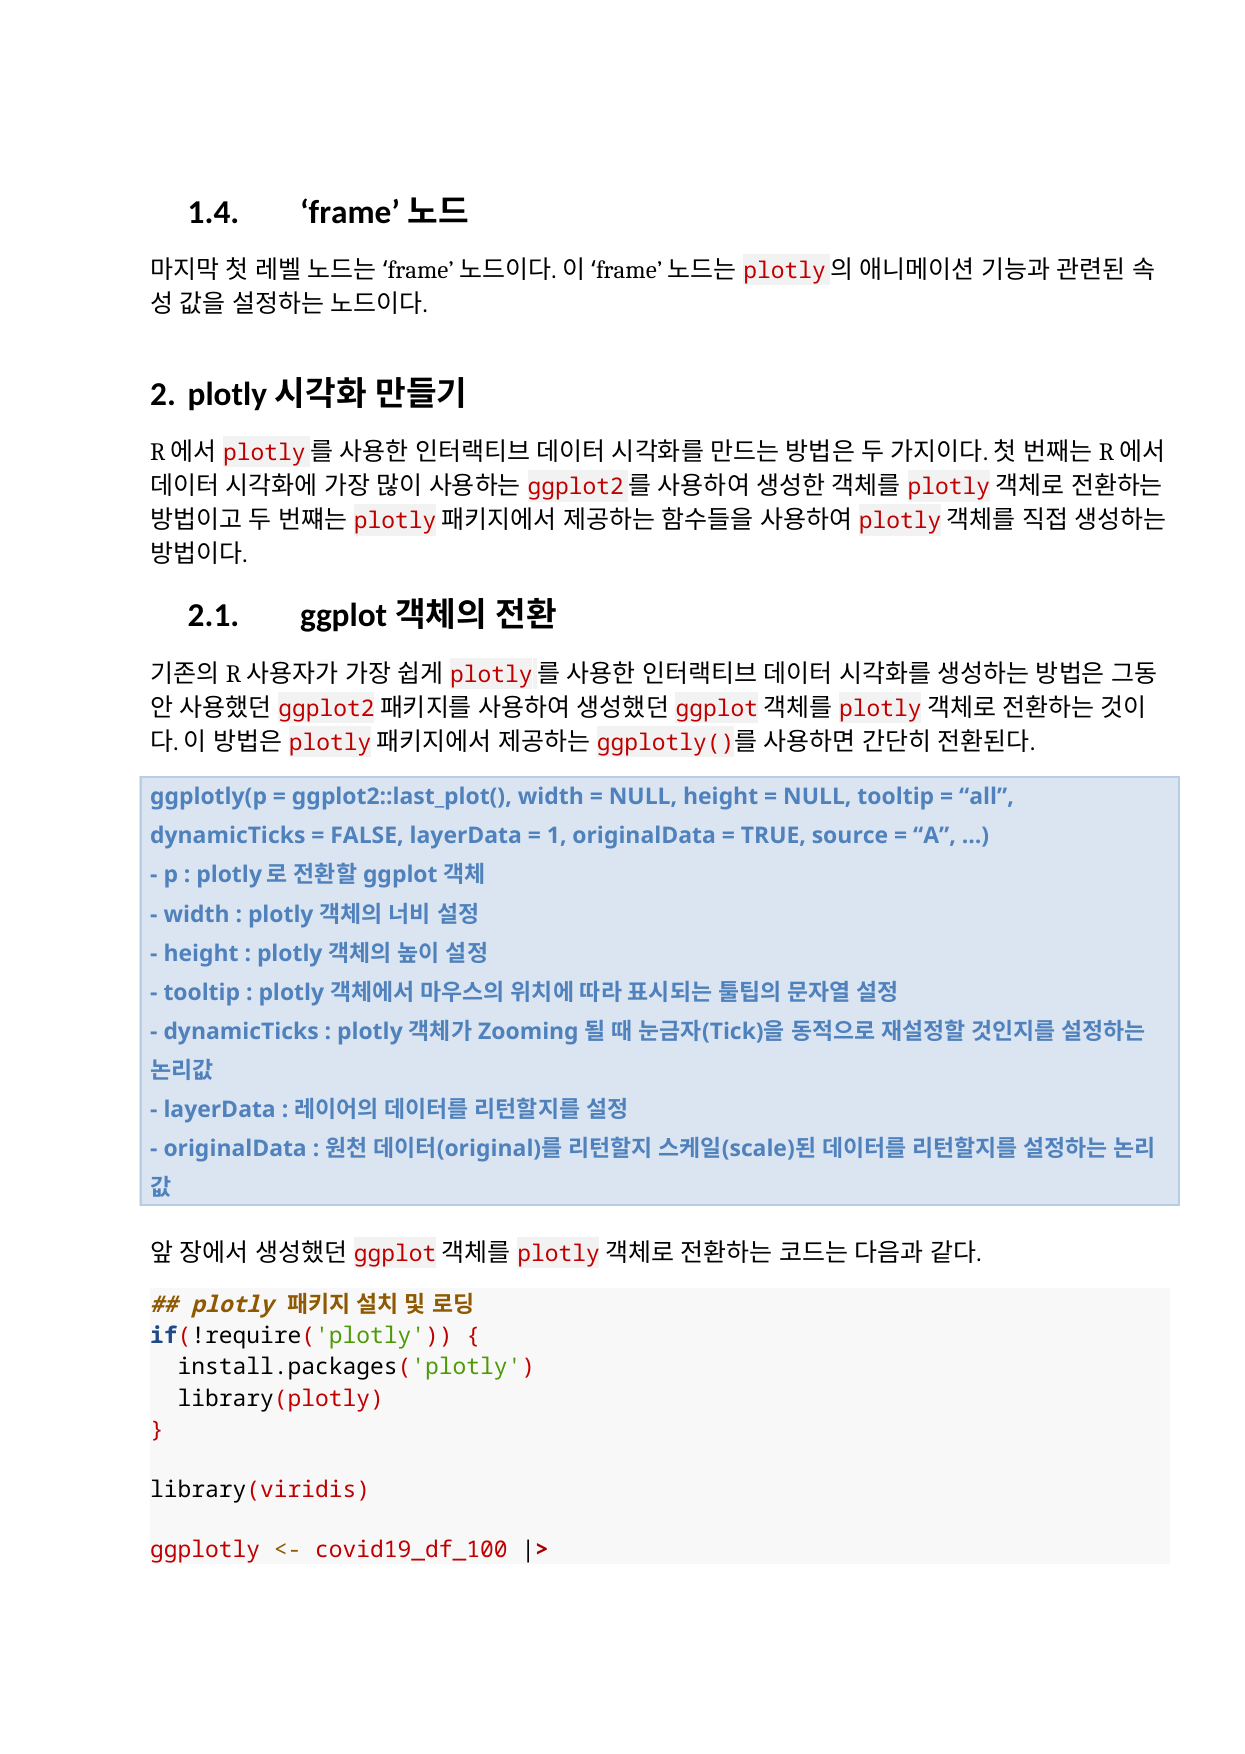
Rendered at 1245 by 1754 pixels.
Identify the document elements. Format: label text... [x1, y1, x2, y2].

text 마지막 첫 레벨 노드는 ‘frame’ 노드이다. 이 ‘frame’ 노드는 plotly의 애니메이션 기능과 관련된 속성 값을 설정하는 노드이다. [150, 252, 1170, 320]
text 기존의 R 사용자가 가장 쉽게 plotly를 사용한 인터랙티브 데이터 시각화를 생성하는 방법은 그동안 사용했던 ggplot2 패키지를 사용하여 생성했던 ggplot 객체를 plotly 객체로 전환하는 것이다. 이 방법은 plotly 패키지에서 제공하는 ggplotly()를 사용하면 간단히 전환된다. [150, 655, 1170, 757]
text R에서 plotly를 사용한 인터랙티브 데이터 시각화를 만드는 방법은 두 가지이다. 첫 번째는 R에서 데이터 시각화에 가장 많이 사용하는 ggplot2를 사용하여 생성한 객체를 plotly 객체로 전환하는 방법이고 두 번쨰는 plotly 패키지에서 제공하는 함수들을 사용하여 plotly 객체를 직접 생성하는 방법이다. [150, 434, 1170, 570]
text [150, 1288, 1170, 1564]
text ggplotly(p = ggplot2::last_plot(), width = NULL, height = NULL, tooltip = “all”, dynamicTicks = FALSE, layerData = 1, originalData = TRUE, source = “A”, …) - p : plotly로 전환할 ggplot 객체 - width : plotly 객체의 너비 설정 - height : plotly 객체의 높이 설정 - tooltip : plotly 객체에서 마우스의 위치에 따라 표시되는 툴팁의 문자열 설정 - dynamicTicks : plotly 객체가 Zooming 될 때 눈금자(Tick)을 동적으로 재설정할 것인지를 설정하는 논리값 - layerData : 레이어의 데이터를 리턴할지를 설정 - originalData : 원천 데이터(original)를 리턴할지 스케일(scale)된 데이터를 리턴할지를 설정하는 논리값 [142, 778, 1178, 1204]
text 앞 장에서 생성했던 ggplot 객체를 plotly 객체로 전환하는 코드는 다음과 같다. [150, 1235, 1170, 1269]
subtitle ggplot 객체의 전환 [187, 591, 1170, 636]
subtitle plotly 시각화 만들기 [150, 370, 1170, 415]
subtitle ‘frame’ 노드 [187, 187, 1170, 233]
